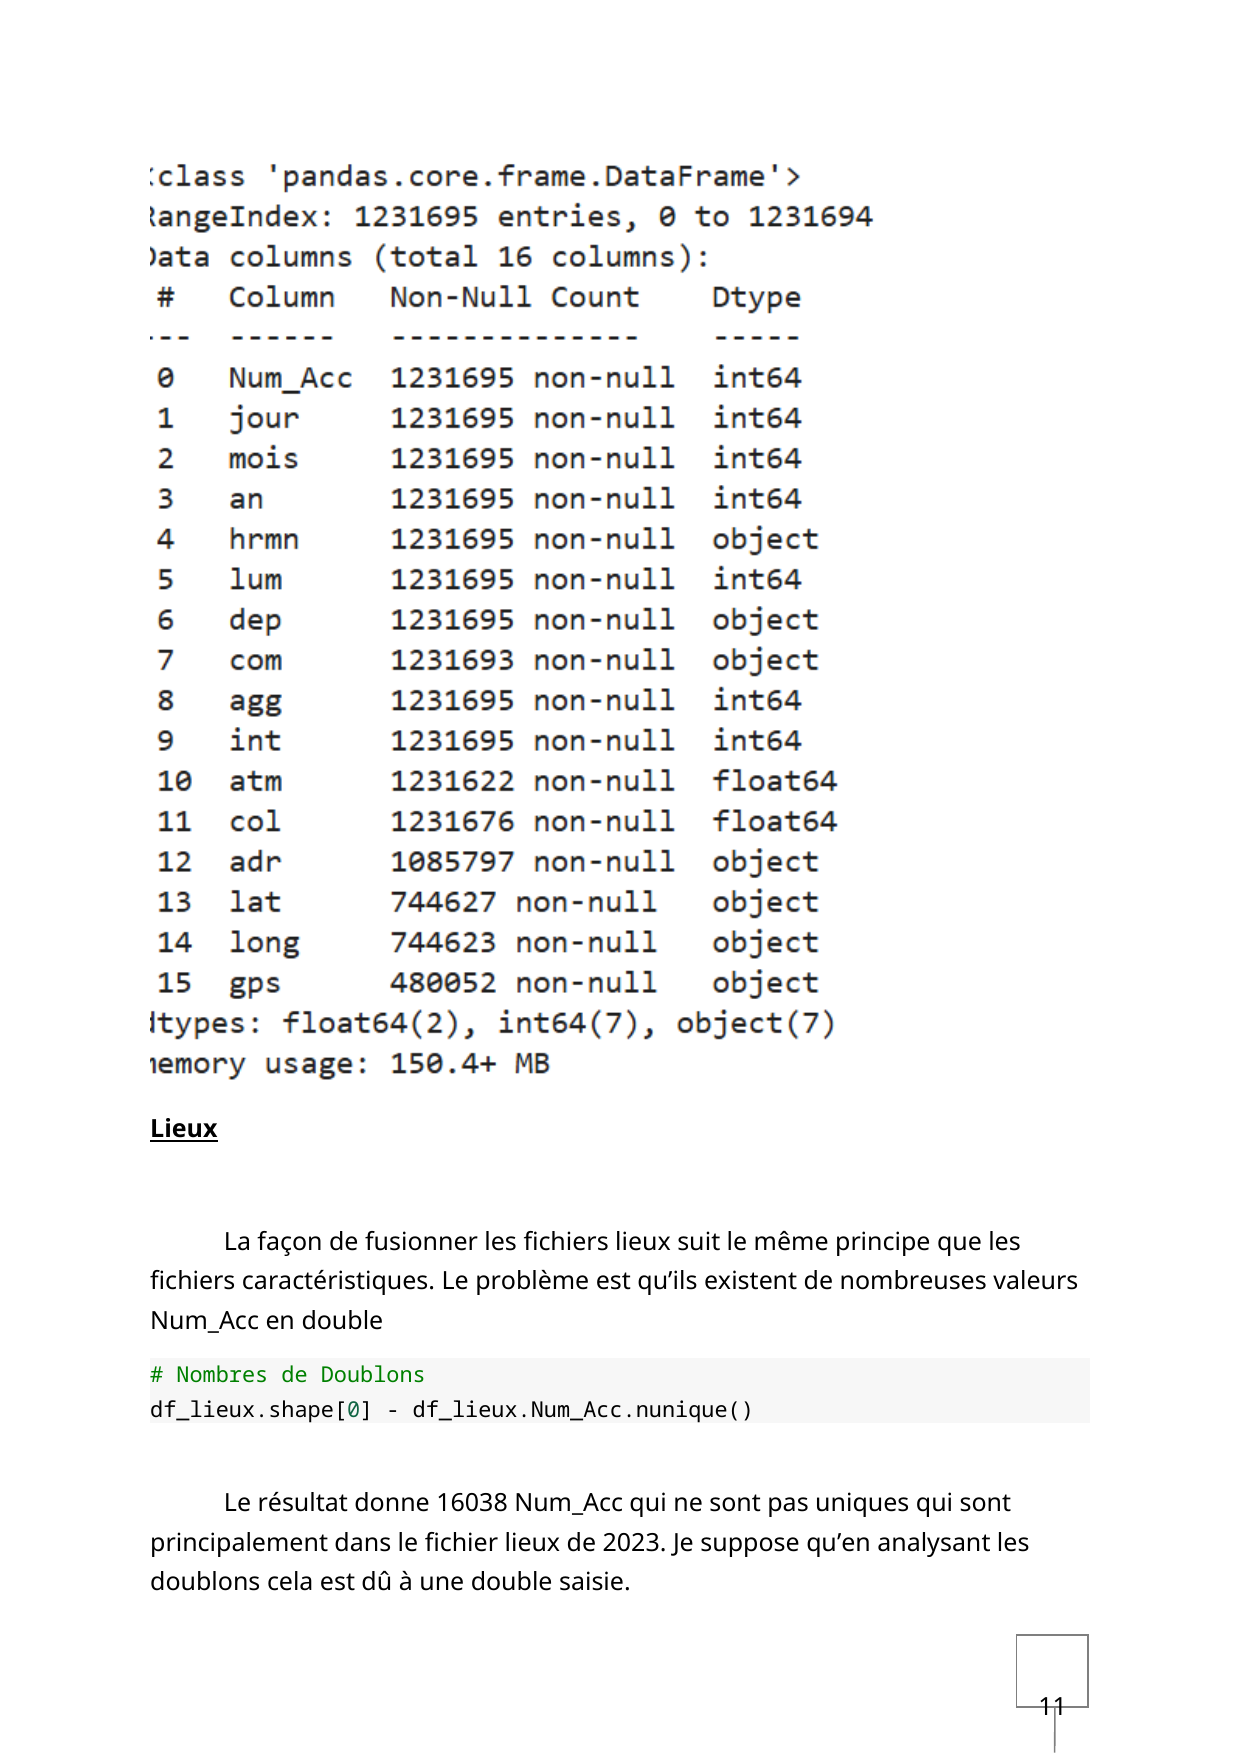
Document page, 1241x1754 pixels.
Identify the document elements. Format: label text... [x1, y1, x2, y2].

text Lieux [150, 1111, 1090, 1145]
picture [150, 150, 901, 1089]
text La façon de fusionner les fichiers lieux suit le même principe que les fichiers caractéristiques. Le problème est qu’ils existent de nombreuses valeurs Num_Acc en double [150, 1223, 1090, 1336]
text Le résultat donne 16038 Num_Acc qui ne sont pas uniques qui sont principalement dans le fichier lieux de 2023. Je suppose qu’en analysant les doublons cela est dû à une double saisie. [150, 1485, 1090, 1598]
text # Nombres de Doublons [150, 1358, 1090, 1388]
text df_lieux.shape[0] - df_lieux.Num_Acc.nunique() [150, 1394, 1090, 1423]
